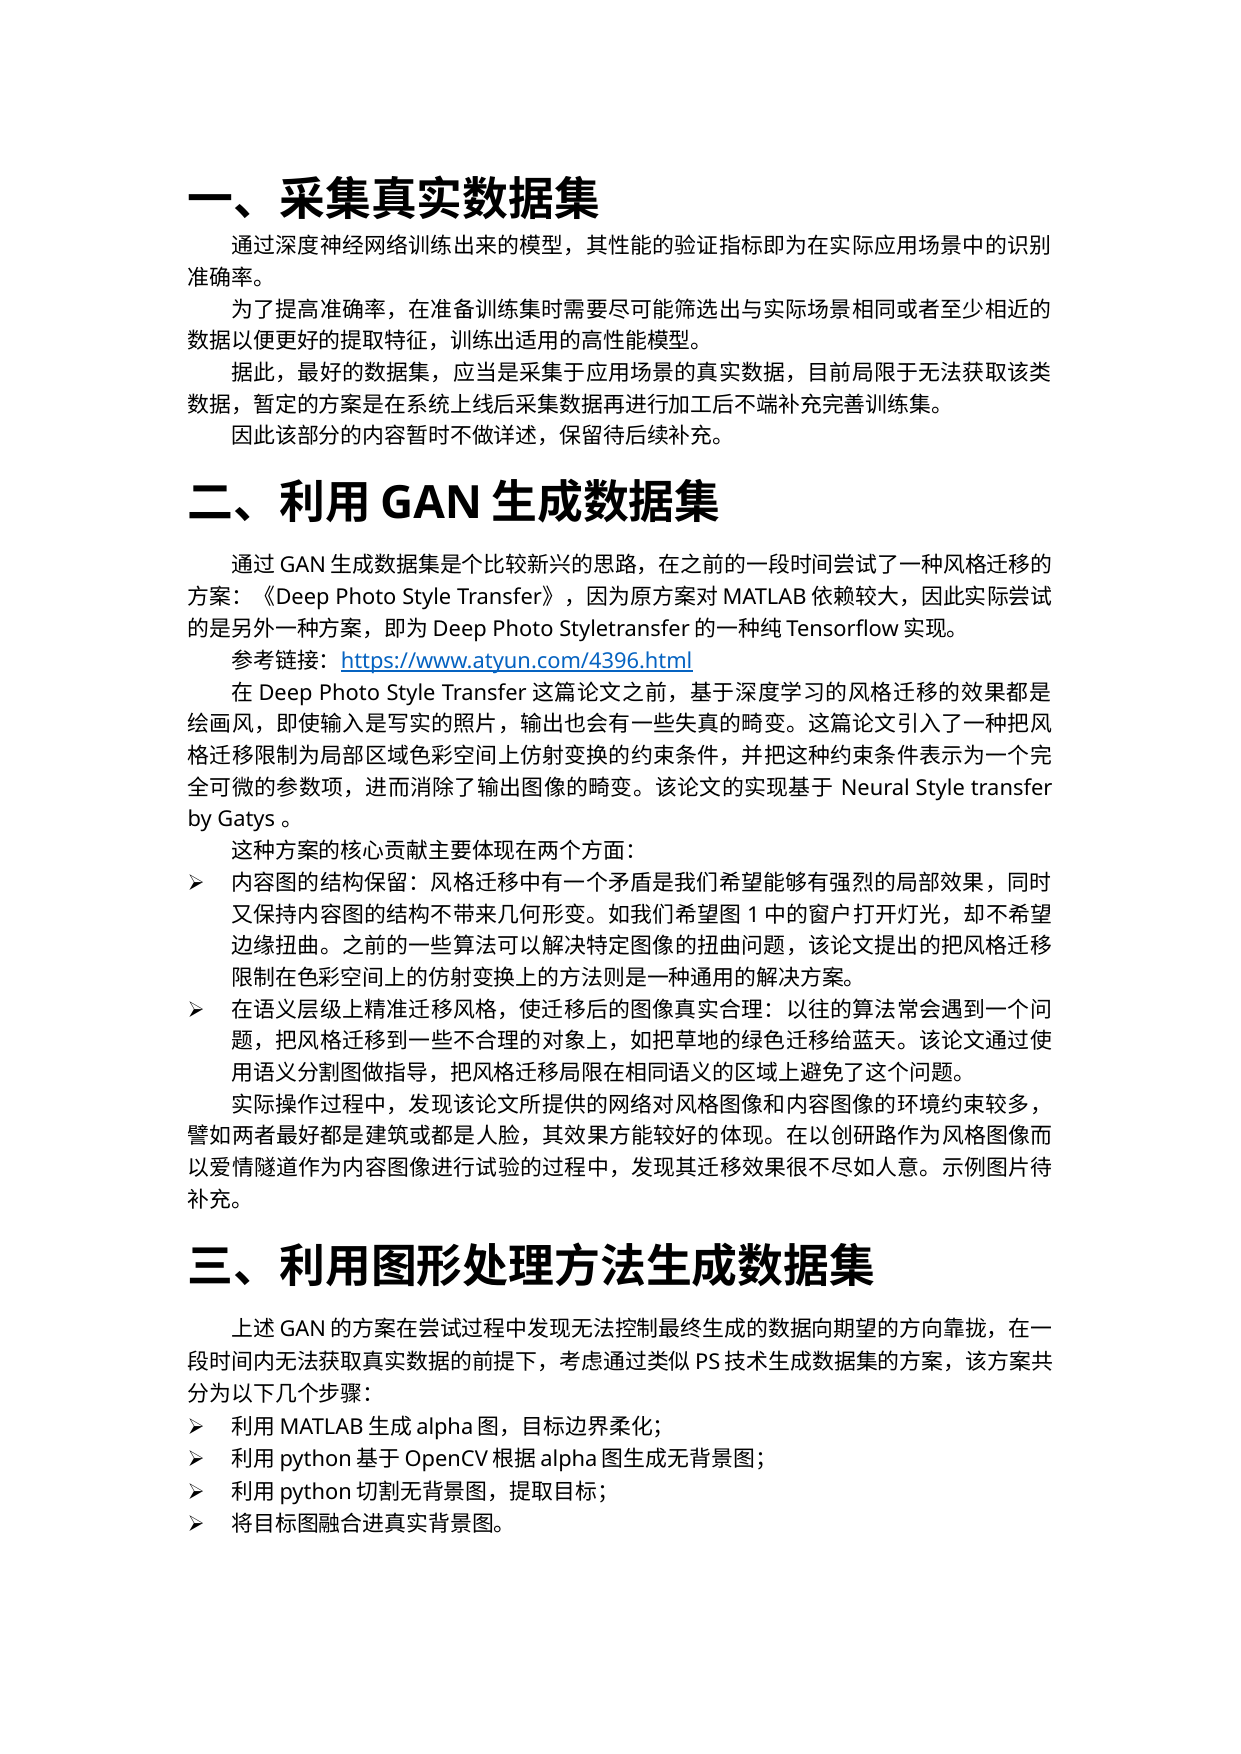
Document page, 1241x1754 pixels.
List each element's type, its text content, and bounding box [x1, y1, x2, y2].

list 实际操作过程中，发现该论文所提供的网络对风格图像和内容图像的环境约束较多，譬如两者最好都是建筑或都是人脸，其效果方能较好的体现。在以创研路作为风格图像而以爱情隧道作为内容图像进行试验的过程中，发现其迁移效果很不尽如人意。示例图片待补充。 [187, 1087, 1053, 1213]
text 在Deep Photo Style Transfer这篇论文之前，基于深度学习的风格迁移的效果都是绘画风，即使输入是写实的照片，输出也会有一些失真的畸变。这篇论文引入了一种把风格迁移限制为局部区域色彩空间上仿射变换的约束条件，并把这种约束条件表示为一个完全可微的参数项，进而消除了输出图像的畸变。该论文的实现基于 Neural Style transfer by Gatys 。 [187, 674, 1053, 833]
text 通过GAN生成数据集是个比较新兴的思路，在之前的一段时间尝试了一种风格迁移的方案：《Deep Photo Style Transfer》，因为原方案对MATLAB依赖较大，因此实际尝试的是另外一种方案，即为Deep Photo Styletransfer的一种纯Tensorflow实现。 [187, 547, 1053, 643]
text 参考链接：https://www.atyun.com/4396.html [187, 643, 1053, 674]
list 利用MATLAB生成alpha图，目标边界柔化； [187, 1408, 1053, 1441]
subtitle 二、利用GAN生成数据集 [187, 450, 1053, 547]
text 据此，最好的数据集，应当是采集于应用场景的真实数据，目前局限于无法获取该类数据，暂定的方案是在系统上线后采集数据再进行加工后不端补充完善训练集。 [187, 355, 1053, 418]
text 这种方案的核心贡献主要体现在两个方面： [187, 833, 1053, 865]
list 在语义层级上精准迁移风格，使迁移后的图像真实合理：以往的算法常会遇到一个问题，把风格迁移到一些不合理的对象上，如把草地的绿色迁移给蓝天。该论文通过使用语义分割图做指导，把风格迁移局限在相同语义的区域上避免了这个问题。 [187, 992, 1053, 1087]
list 将目标图融合进真实背景图。 [187, 1506, 1053, 1538]
text 通过深度神经网络训练出来的模型，其性能的验证指标即为在实际应用场景中的识别准确率。 [187, 228, 1053, 292]
list 利用python基于OpenCV根据alpha图生成无背景图； [187, 1441, 1053, 1473]
list 利用python切割无背景图，提取目标； [187, 1473, 1053, 1506]
subtitle 三、利用图形处理方法生成数据集 [187, 1213, 1053, 1311]
text 为了提高准确率，在准备训练集时需要尽可能筛选出与实际场景相同或者至少相近的数据以便更好的提取特征，训练出适用的高性能模型。 [187, 292, 1053, 355]
text 因此该部分的内容暂时不做详述，保留待后续补充。 [187, 418, 1053, 450]
text 上述GAN的方案在尝试过程中发现无法控制最终生成的数据向期望的方向靠拢，在一段时间内无法获取真实数据的前提下，考虑通过类似PS技术生成数据集的方案，该方案共分为以下几个步骤： [187, 1311, 1053, 1408]
subtitle 一、采集真实数据集 [187, 162, 1053, 228]
list 内容图的结构保留：风格迁移中有一个矛盾是我们希望能够有强烈的局部效果，同时又保持内容图的结构不带来几何形变。如我们希望图1中的窗户打开灯光，却不希望边缘扭曲。之前的一些算法可以解决特定图像的扭曲问题，该论文提出的把风格迁移限制在色彩空间上的仿射变换上的方法则是一种通用的解决方案。 [187, 865, 1053, 992]
